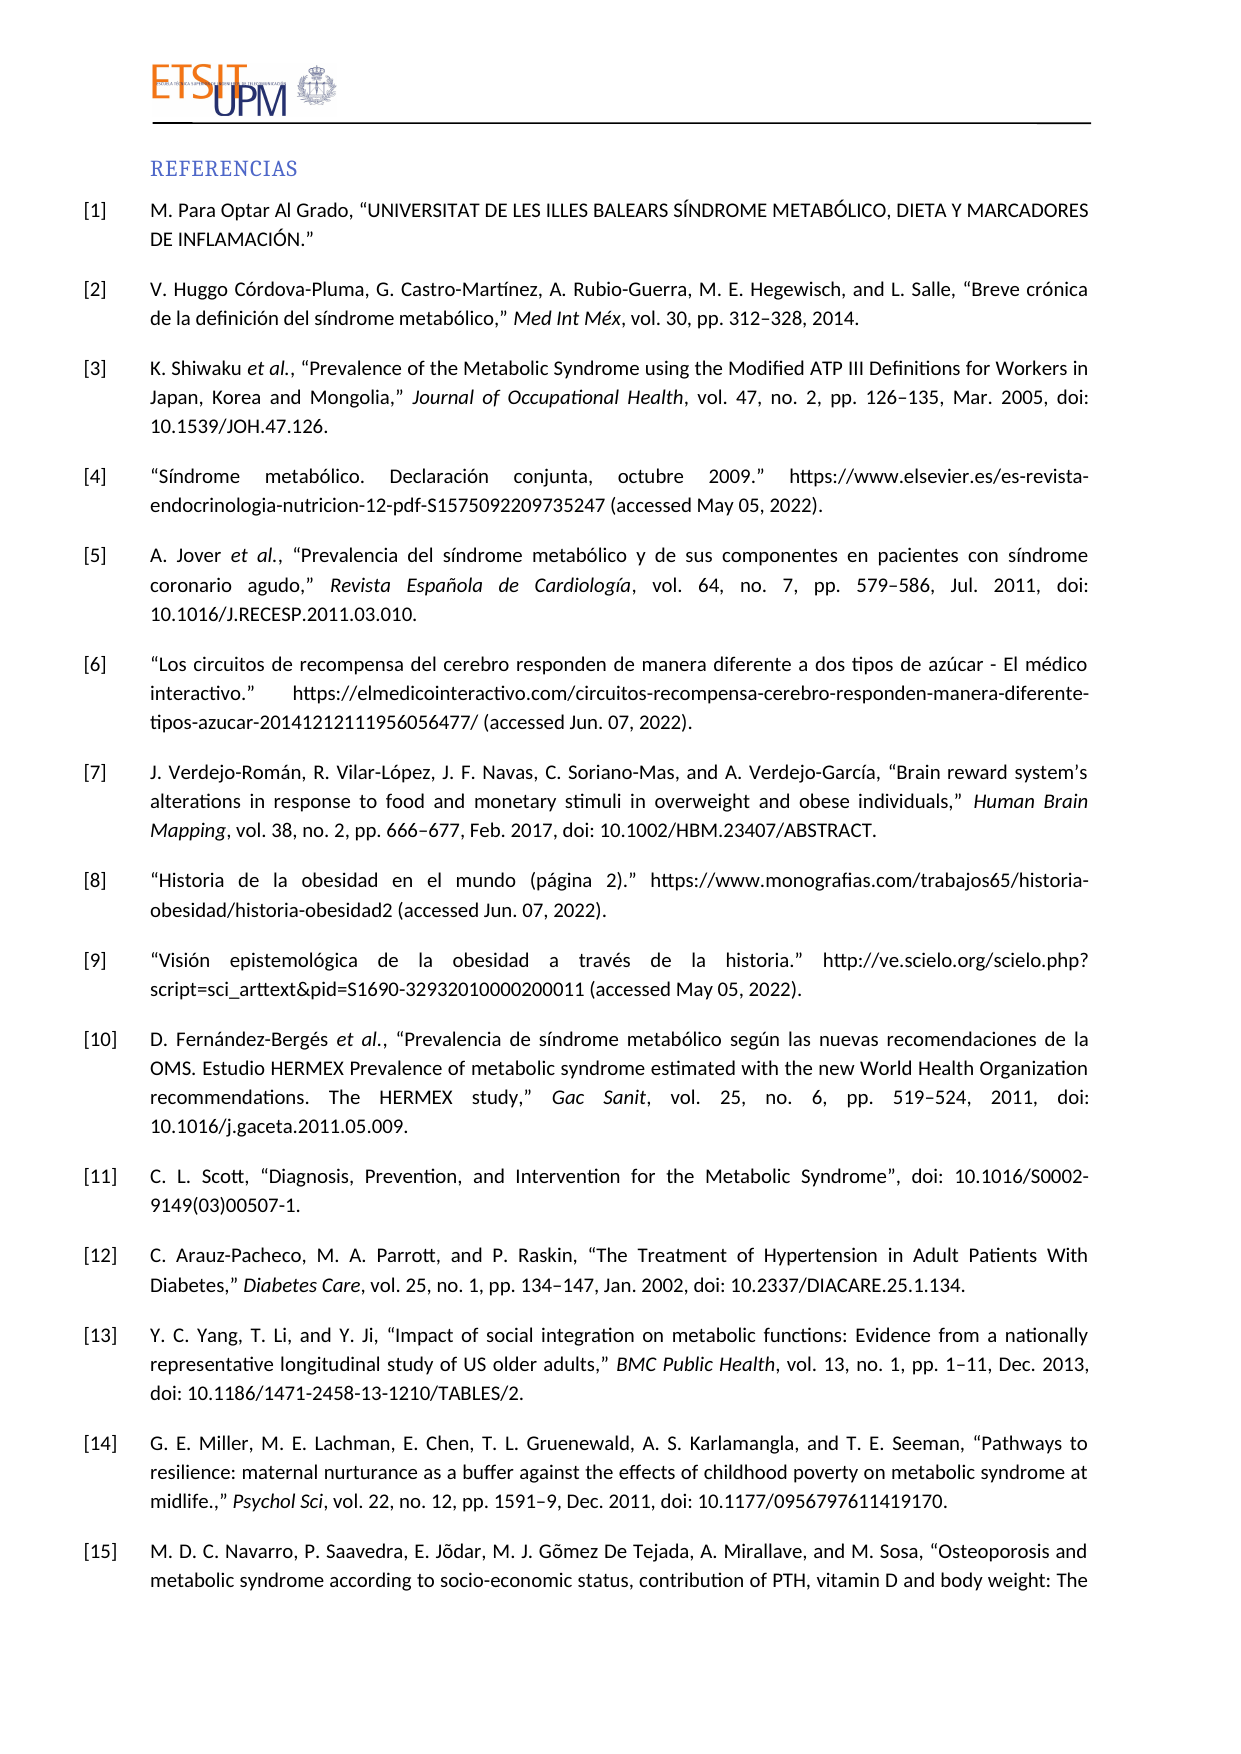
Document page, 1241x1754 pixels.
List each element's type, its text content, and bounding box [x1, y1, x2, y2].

title Referencias [150, 156, 1090, 183]
picture [151, 63, 338, 117]
